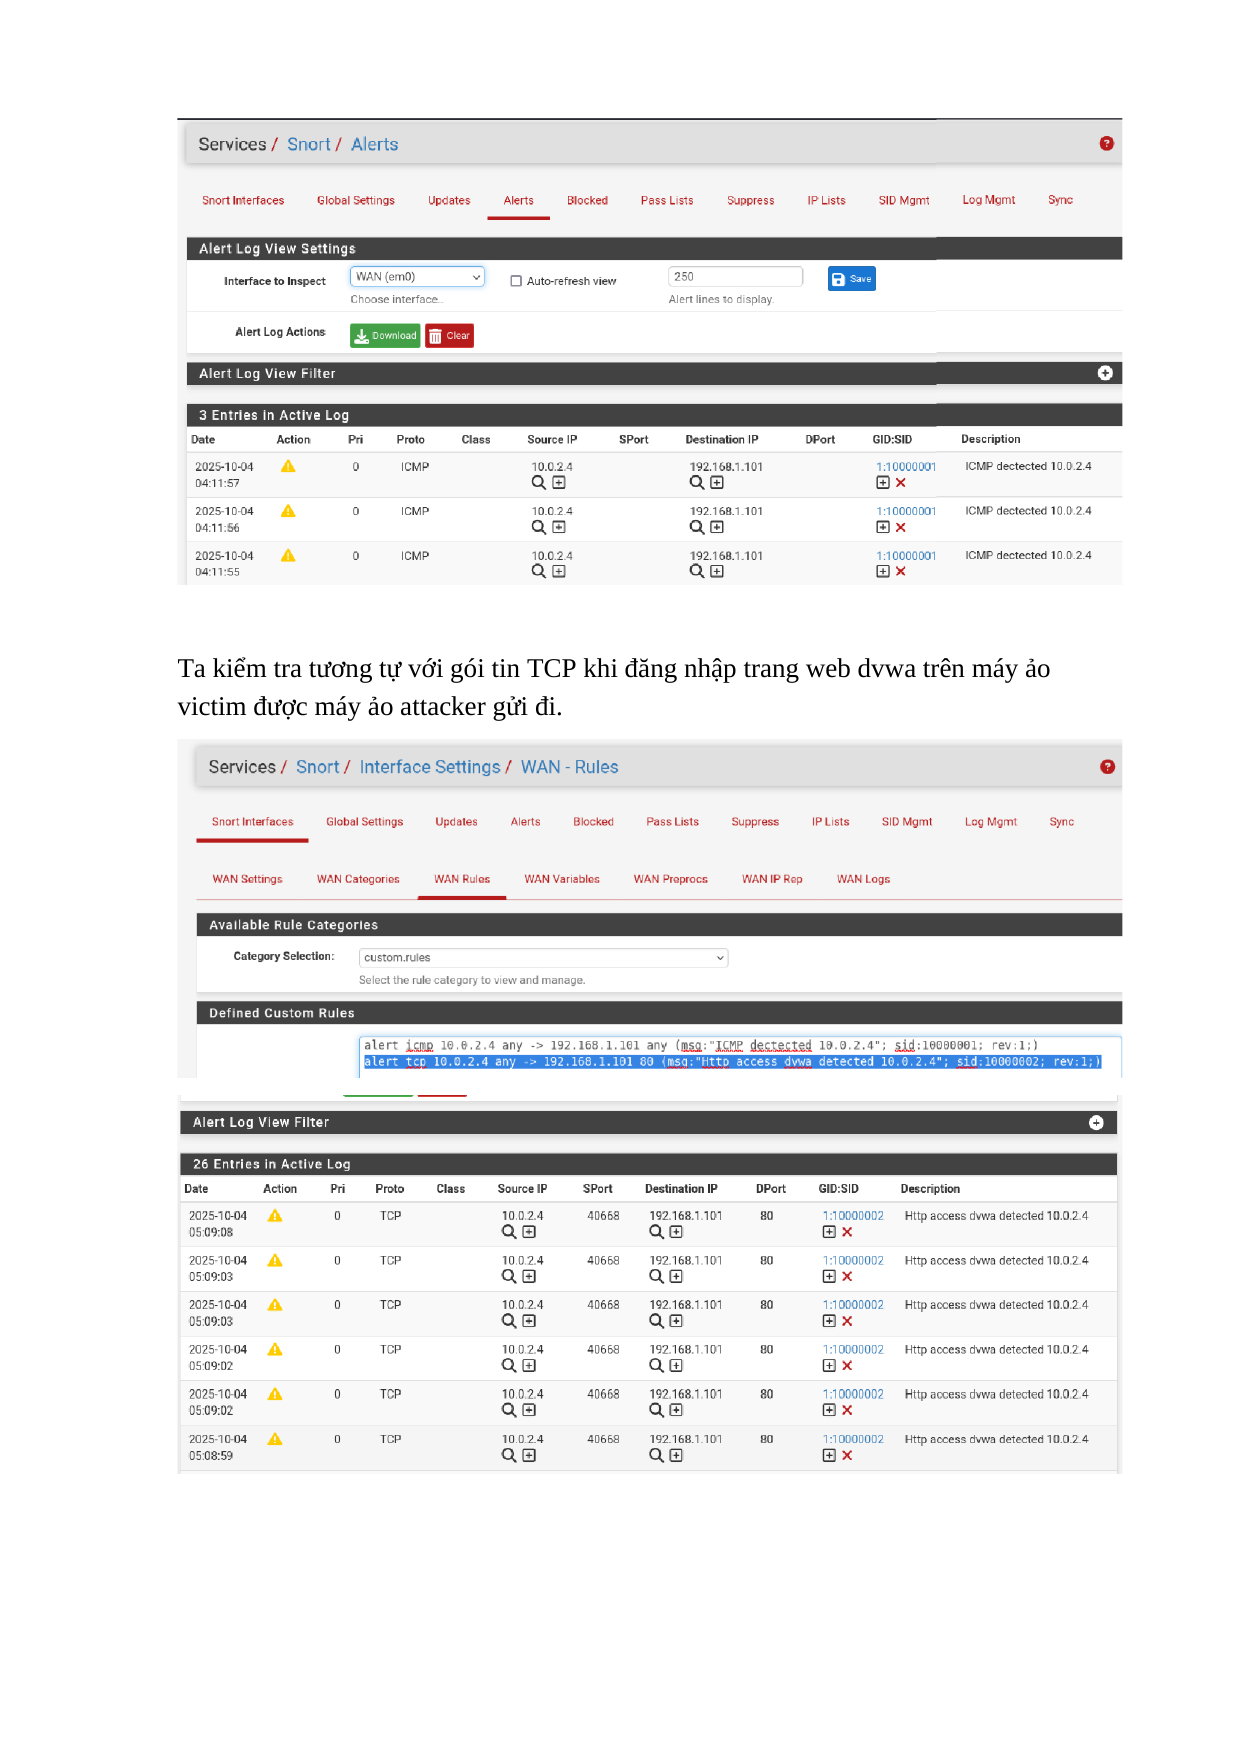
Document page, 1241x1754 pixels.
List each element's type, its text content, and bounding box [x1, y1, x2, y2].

picture [177, 118, 1123, 585]
picture [177, 739, 1123, 1078]
text Ta kiểm tra tương tự với gói tin TCP khi đăng nhập trang web dvwa trên máy ảo victim được máy ảo attacker gửi đi. [177, 653, 1122, 721]
picture [177, 1095, 1123, 1474]
